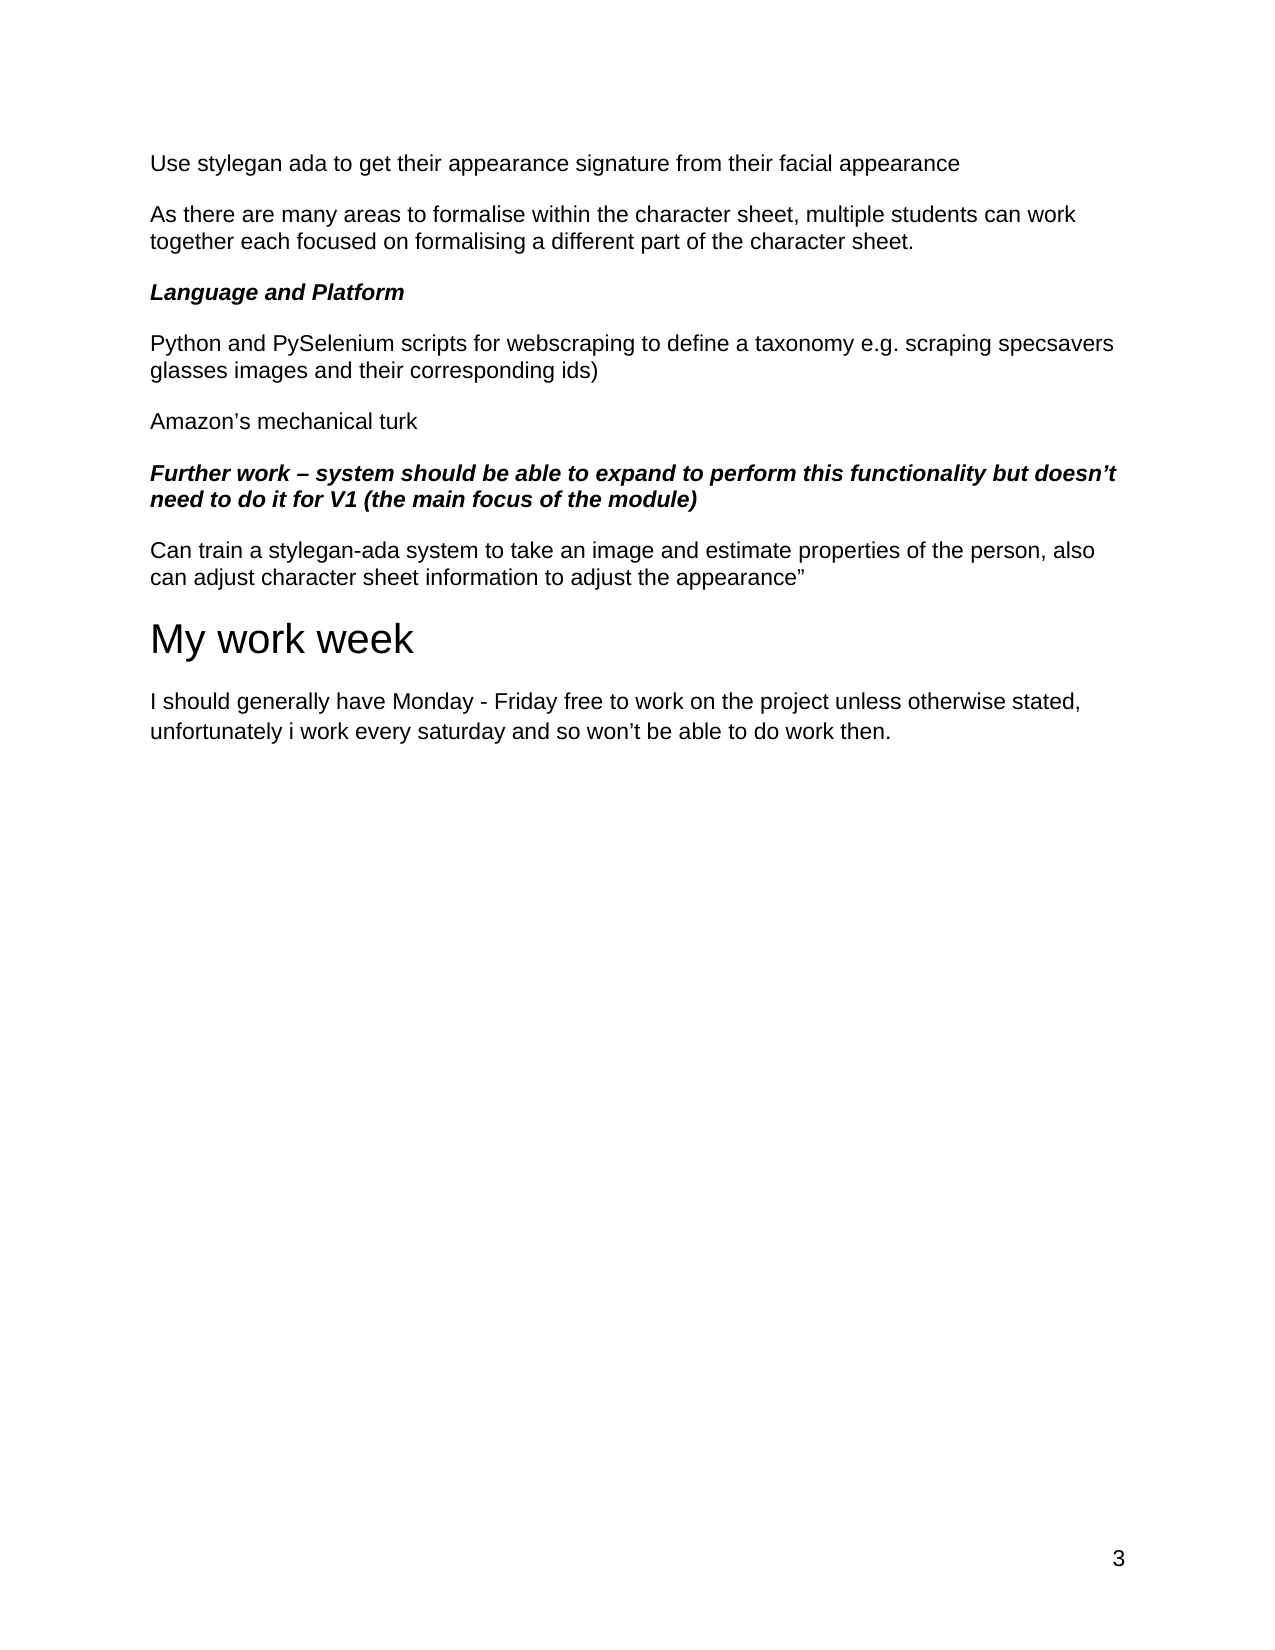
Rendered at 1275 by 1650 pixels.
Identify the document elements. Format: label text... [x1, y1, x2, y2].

subtitle My work week [150, 615, 1125, 663]
text Use stylegan ada to get their appearance signature from their facial appearance [150, 150, 1125, 176]
text Python and PySelenium scripts for webscraping to define a taxonomy e.g. scraping specsavers glasses images and their corresponding ids) [150, 330, 1125, 383]
text As there are many areas to formalise within the character sheet, multiple students can work together each focused on formalising a different part of the character sheet. [150, 201, 1125, 254]
text I should generally have Monday - Friday free to work on the project unless otherwise stated, unfortunately i work every saturday and so won’t be able to do work then. [150, 688, 1125, 744]
text Can train a stylegan-ada system to take an image and estimate properties of the person, also can adjust character sheet information to adjust the appearance” [150, 537, 1125, 590]
text Language and Platform [150, 279, 1125, 305]
text Further work – system should be able to expand to perform this functionality but doesn’t need to do it for V1 (the main focus of the module) [150, 459, 1125, 512]
text Amazon’s mechanical turk [150, 408, 1125, 434]
